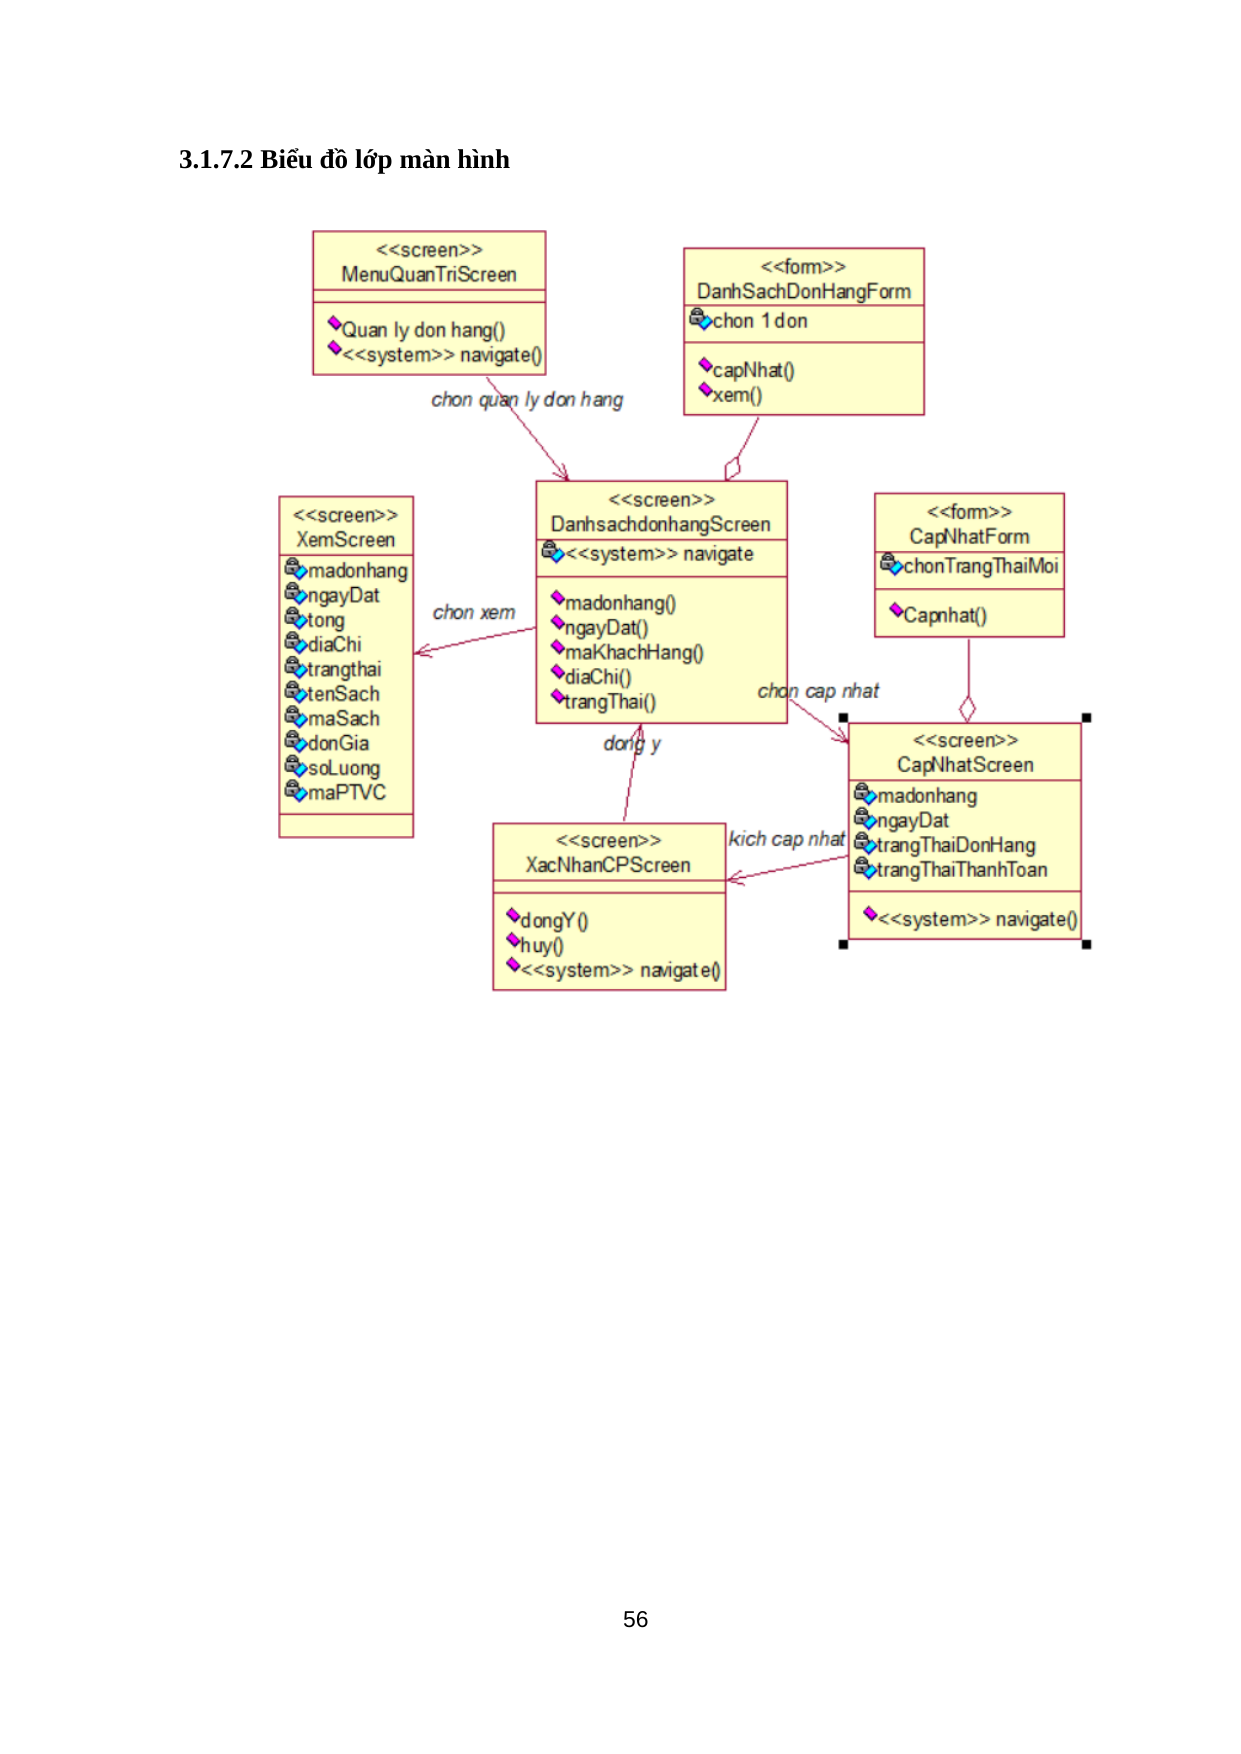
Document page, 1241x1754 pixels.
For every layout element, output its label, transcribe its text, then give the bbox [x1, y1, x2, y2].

picture [207, 202, 1139, 1009]
subtitle 3.1.7.2 Biểu đồ lớp màn hình [104, 143, 1167, 174]
